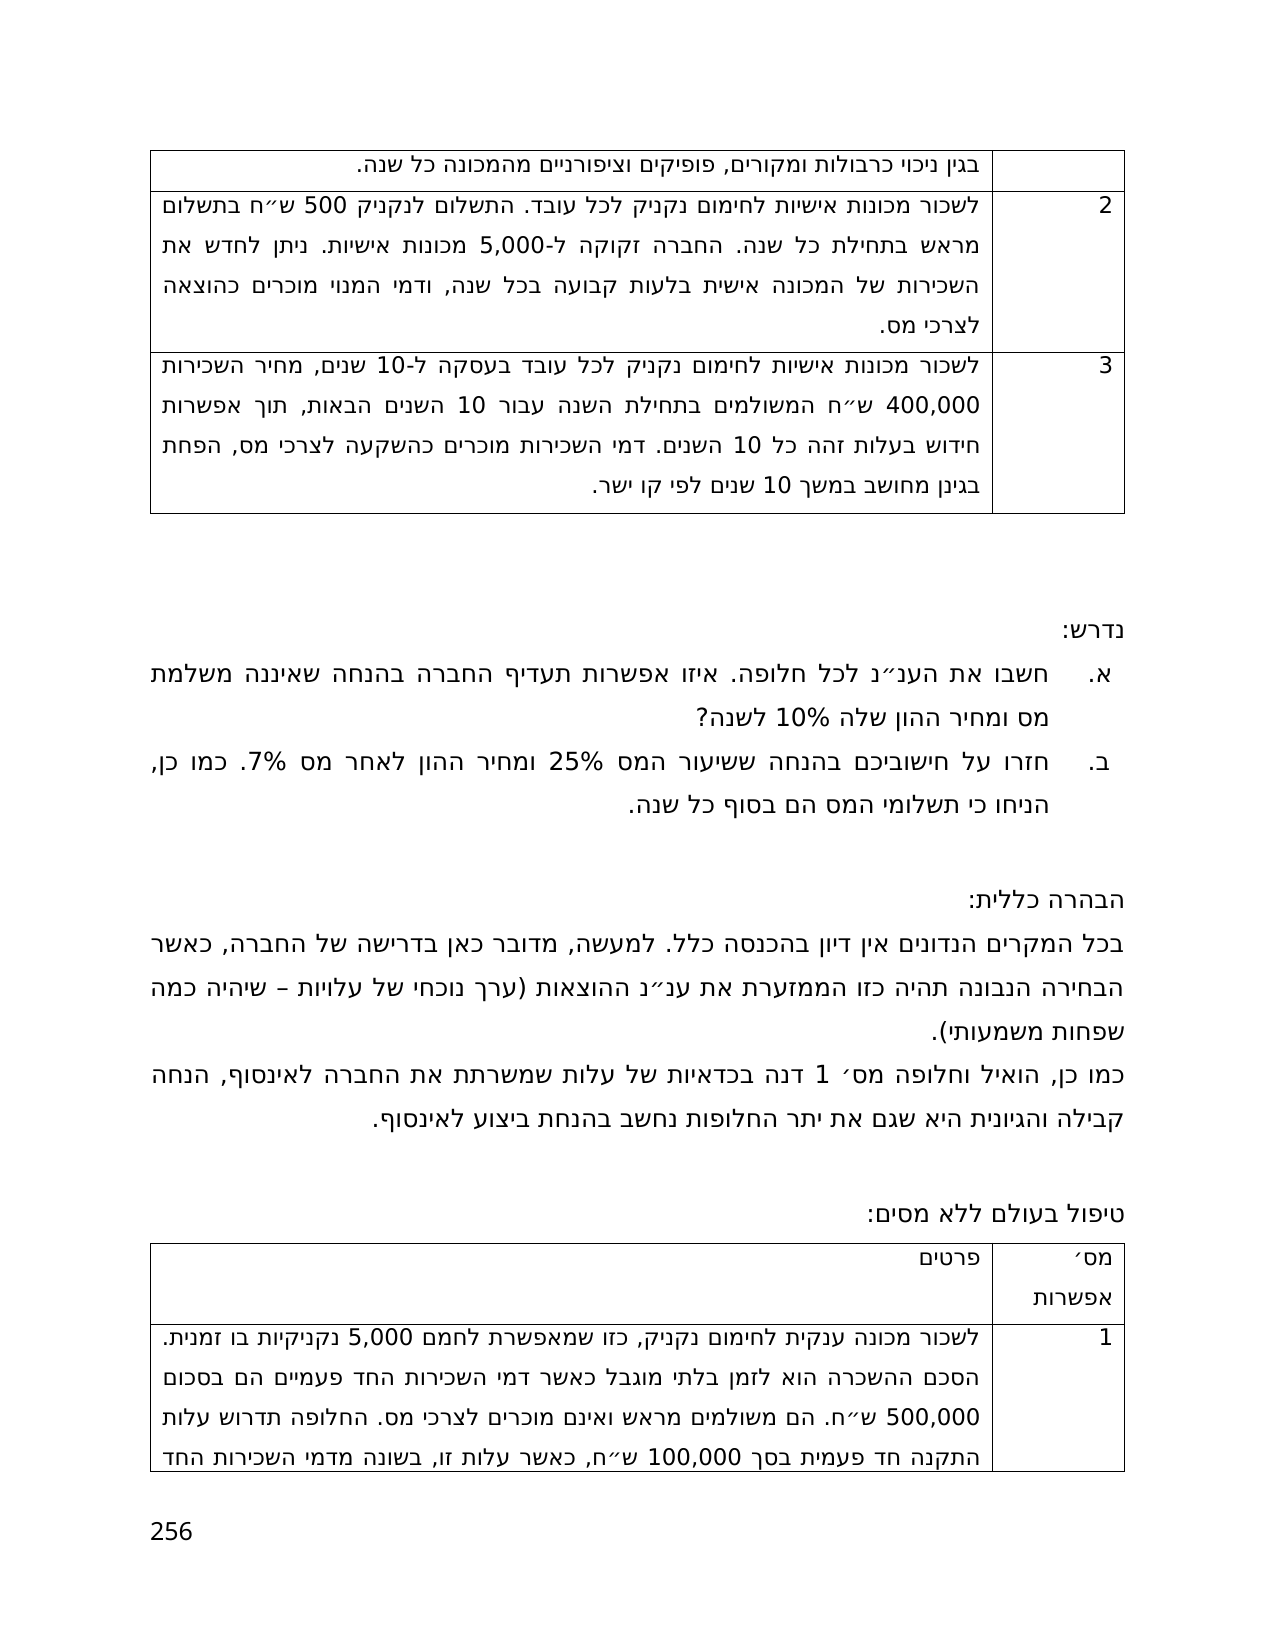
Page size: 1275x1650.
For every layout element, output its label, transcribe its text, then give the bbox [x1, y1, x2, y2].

text בכל המקרים הנדונים אין דיון בהכנסה כלל. למעשה, מדובר כאן בדרישה של החברה, כאשר הבחירה הנבונה תהיה כזו הממזערת את ענ״נ ההוצאות (ערך נוכחי של עלויות – שיהיה כמה שפחות משמעותי). [150, 929, 1125, 1046]
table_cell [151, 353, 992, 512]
text כמו כן, הואיל וחלופה מס׳ 1 דנה בכדאיות של עלות שמשרתת את החברה לאינסוף, הנחה קבילה והגיונית היא שגם את יתר החלופות נחשב בהנחת ביצוע לאינסוף. [150, 1060, 1125, 1133]
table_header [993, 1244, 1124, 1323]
list חזרו על חישוביכם בהנחה ששיעור המס 25% ומחיר ההון לאחר מס 7%. כמו כן, הניחו כי תשלומי המס הם בסוף כל שנה. [150, 747, 1087, 820]
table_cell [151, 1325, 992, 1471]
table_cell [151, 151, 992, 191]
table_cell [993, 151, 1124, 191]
text נדרש: [150, 616, 1125, 645]
text טיפול בעולם ללא מסים: [150, 1199, 1125, 1228]
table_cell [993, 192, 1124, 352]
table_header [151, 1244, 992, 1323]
text הבהרה כללית: [150, 885, 1125, 914]
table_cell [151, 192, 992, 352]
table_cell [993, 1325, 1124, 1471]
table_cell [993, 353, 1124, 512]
list חשבו את הענ״נ לכל חלופה. איזו אפשרות תעדיף החברה בהנחה שאיננה משלמת מס ומחיר ההון שלה 10% לשנה? [150, 659, 1087, 732]
